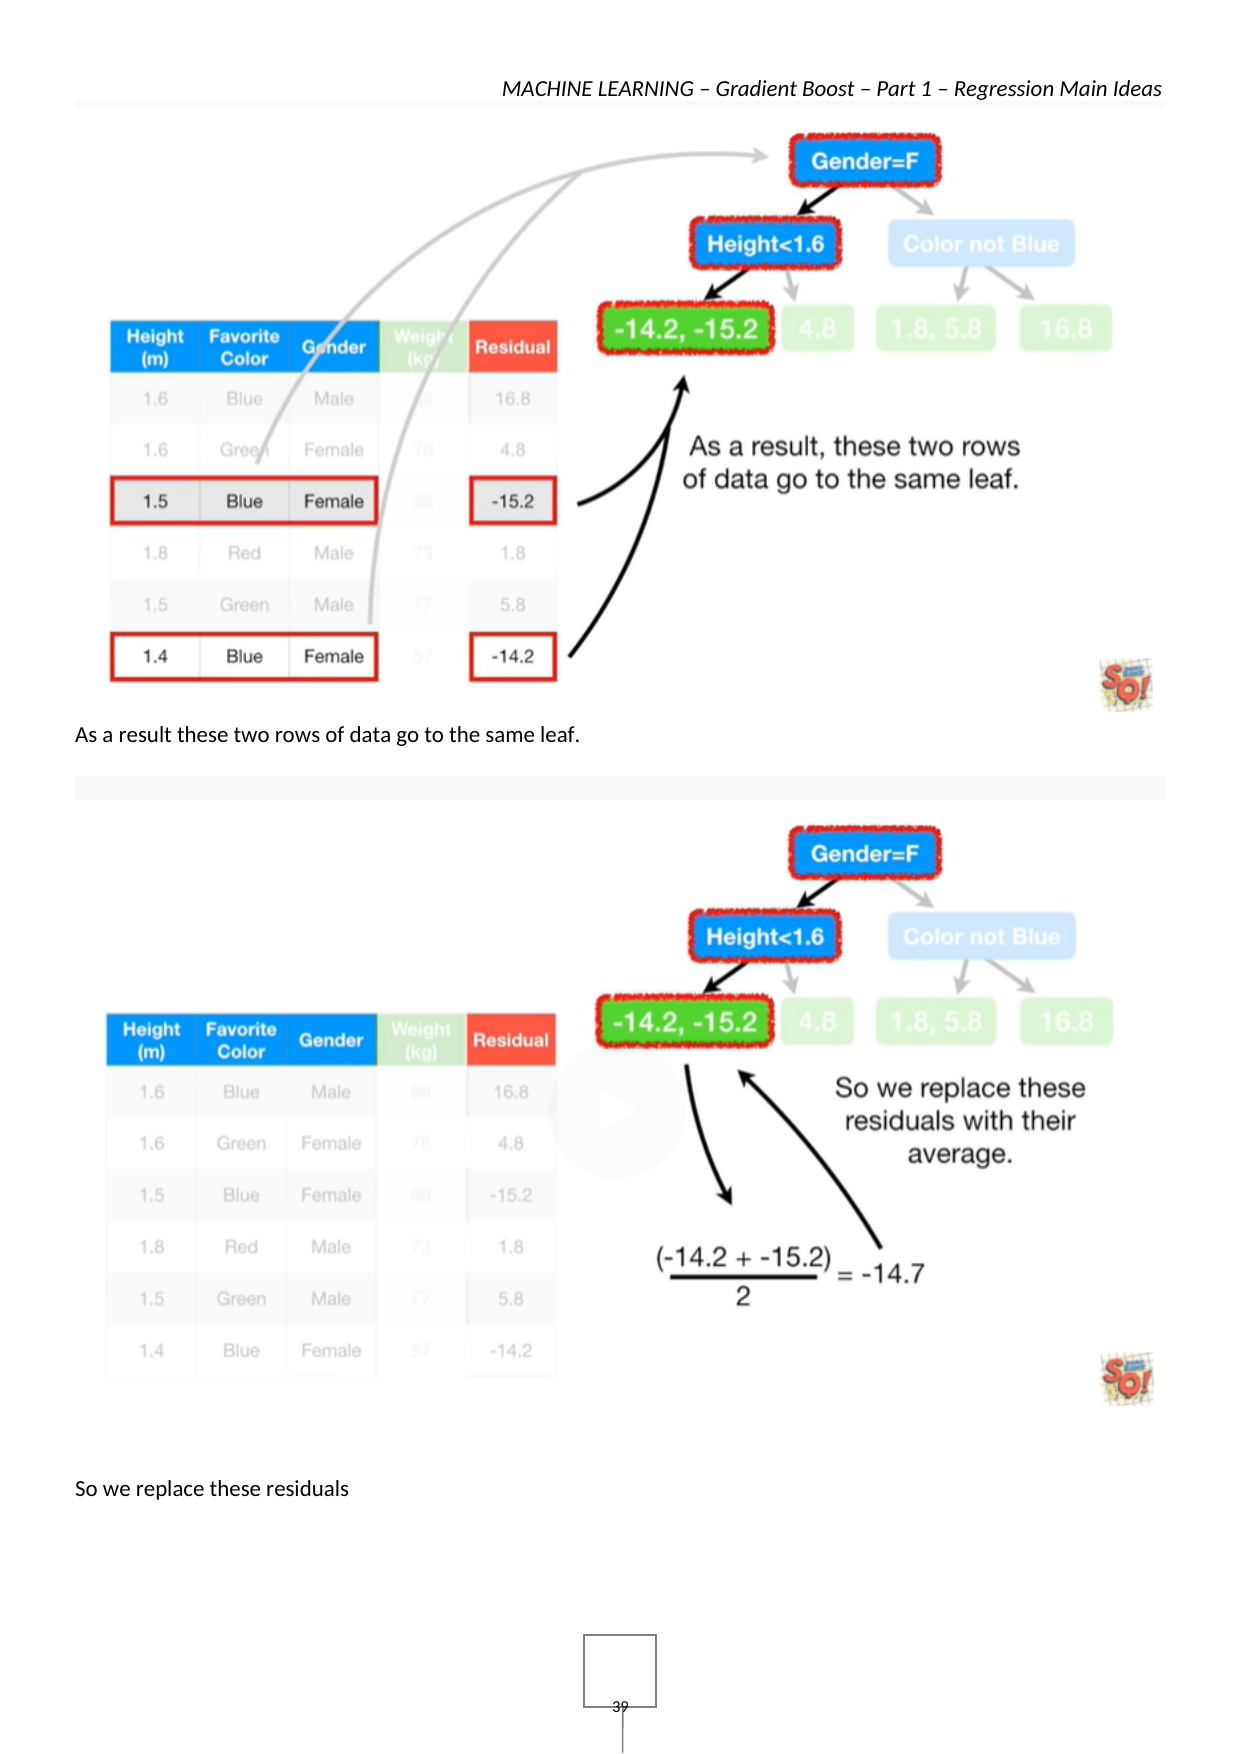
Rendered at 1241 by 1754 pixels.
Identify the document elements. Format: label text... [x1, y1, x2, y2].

picture [75, 101, 1166, 721]
text As a result these two rows of data go to the same leaf. [75, 721, 1165, 748]
text So we replace these residuals [75, 1474, 1165, 1502]
picture [75, 776, 1166, 1418]
